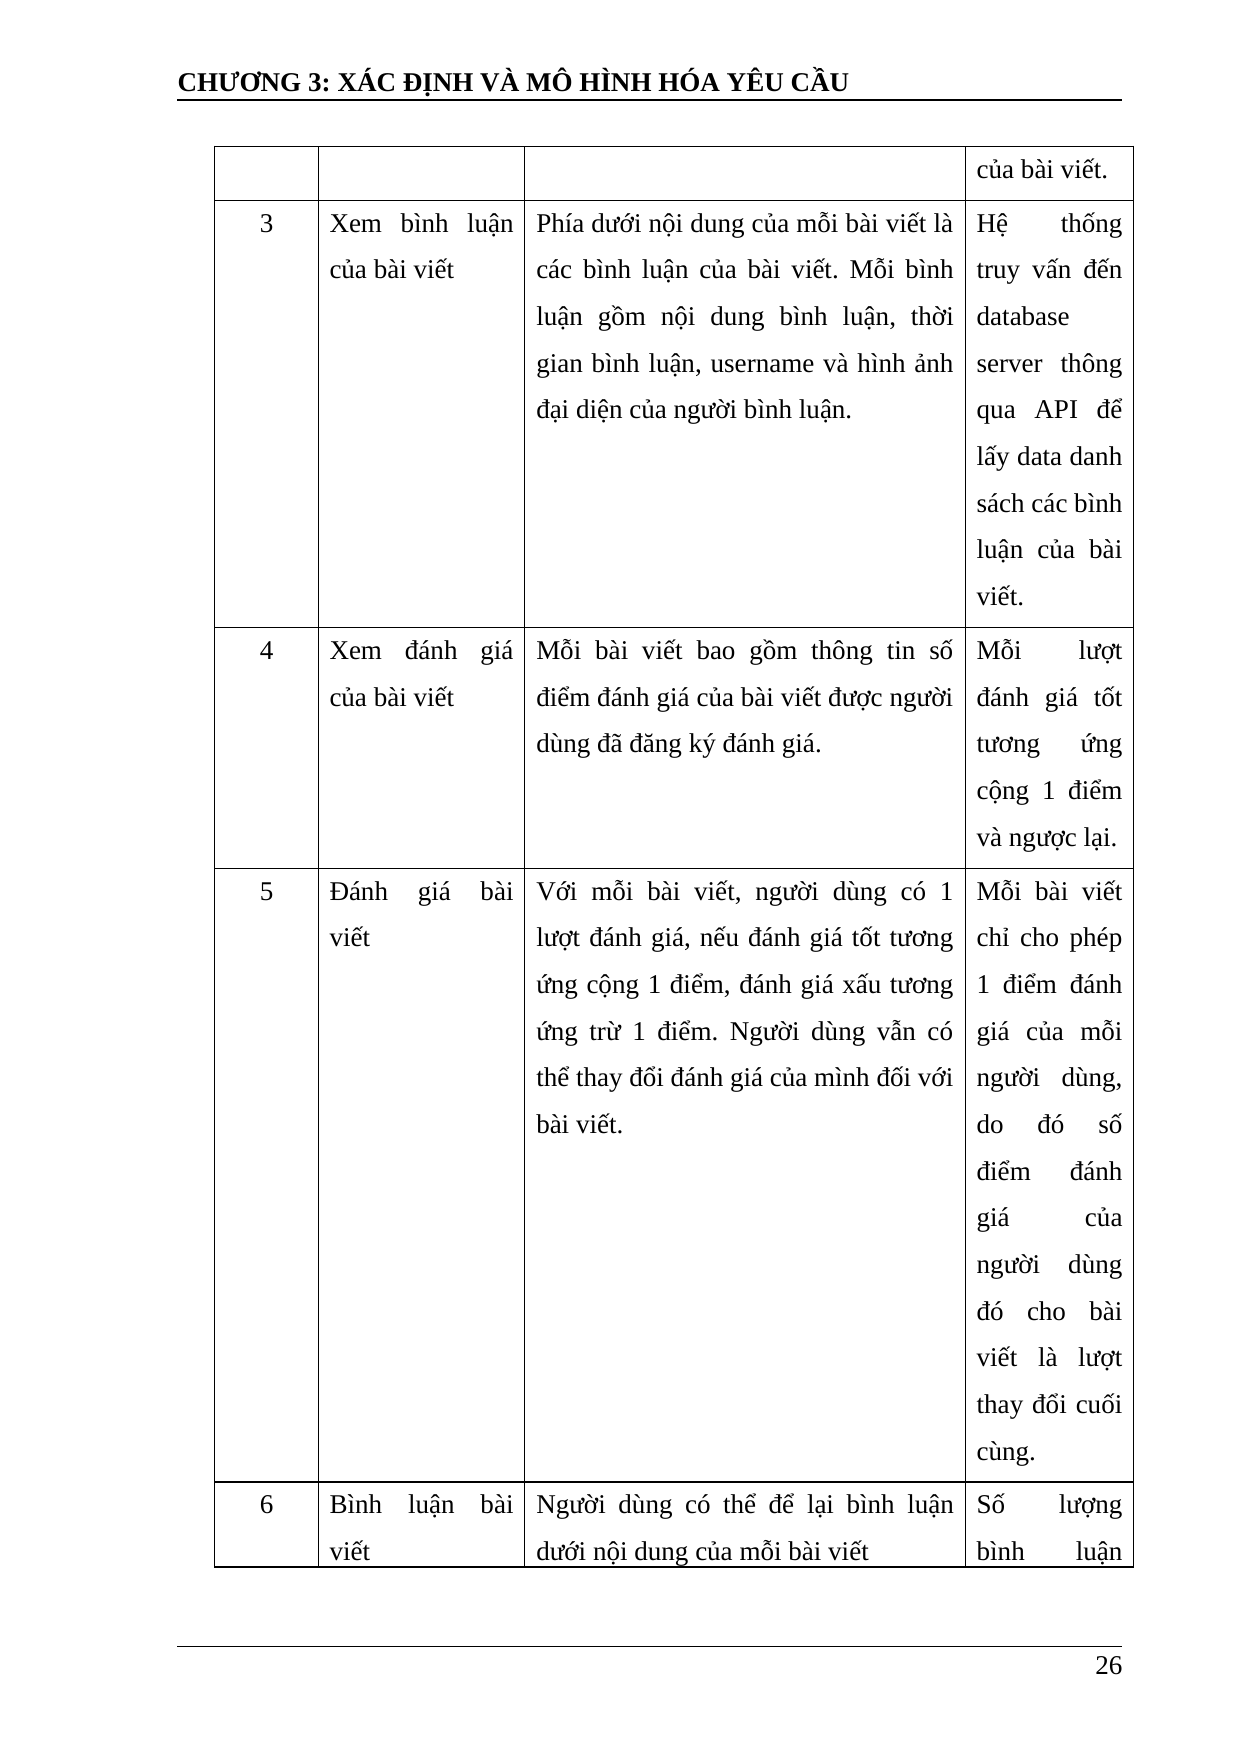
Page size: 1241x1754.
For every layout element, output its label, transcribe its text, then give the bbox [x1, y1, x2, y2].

table_cell Với mỗi bài viết, người dùng có 1 lượt đánh giá, nếu đánh giá tốt tương ứng cộng 1 điểm, đánh giá xấu tương ứng trừ 1 điểm. Người dùng vẫn có thể thay đổi đánh giá của mình đối với bài viết. [525, 869, 965, 1481]
table_cell 5 [215, 869, 318, 1481]
table_cell Mỗi bài viết chỉ cho phép 1 điểm đánh giá của mỗi người dùng, do đó số điểm đánh giá của người dùng đó cho bài viết là lượt thay đổi cuối cùng. [966, 869, 1133, 1481]
table_cell 3 [215, 201, 318, 627]
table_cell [966, 147, 1133, 199]
table_cell Mỗi bài viết bao gồm thông tin số điểm đánh giá của bài viết được người dùng đã đăng ký đánh giá. [525, 628, 965, 867]
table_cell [525, 147, 965, 199]
table_cell Xem bình luận của bài viết [319, 201, 524, 627]
table_cell Hệ thống truy vấn đến database server thông qua API để lấy data danh sách các bình luận của bài viết. [966, 201, 1133, 627]
table_cell 2 [215, 147, 318, 199]
table_cell Phía dưới nội dung của mỗi bài viết là các bình luận của bài viết. Mỗi bình luận gồm nội dung bình luận, thời gian bình luận, username và hình ảnh đại diện của người bình luận. [525, 201, 965, 627]
table_cell Đánh giá bài viết [319, 869, 524, 1481]
table_cell Bình luận bài viết [319, 1483, 524, 1566]
table_cell 6 [215, 1483, 318, 1566]
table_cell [319, 147, 524, 199]
table_cell Xem đánh giá của bài viết [319, 628, 524, 867]
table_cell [525, 1483, 965, 1566]
table_cell Mỗi lượt đánh giá tốt tương ứng cộng 1 điểm và ngược lại. [966, 628, 1133, 867]
table_cell 4 [215, 628, 318, 867]
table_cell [966, 1483, 1133, 1566]
